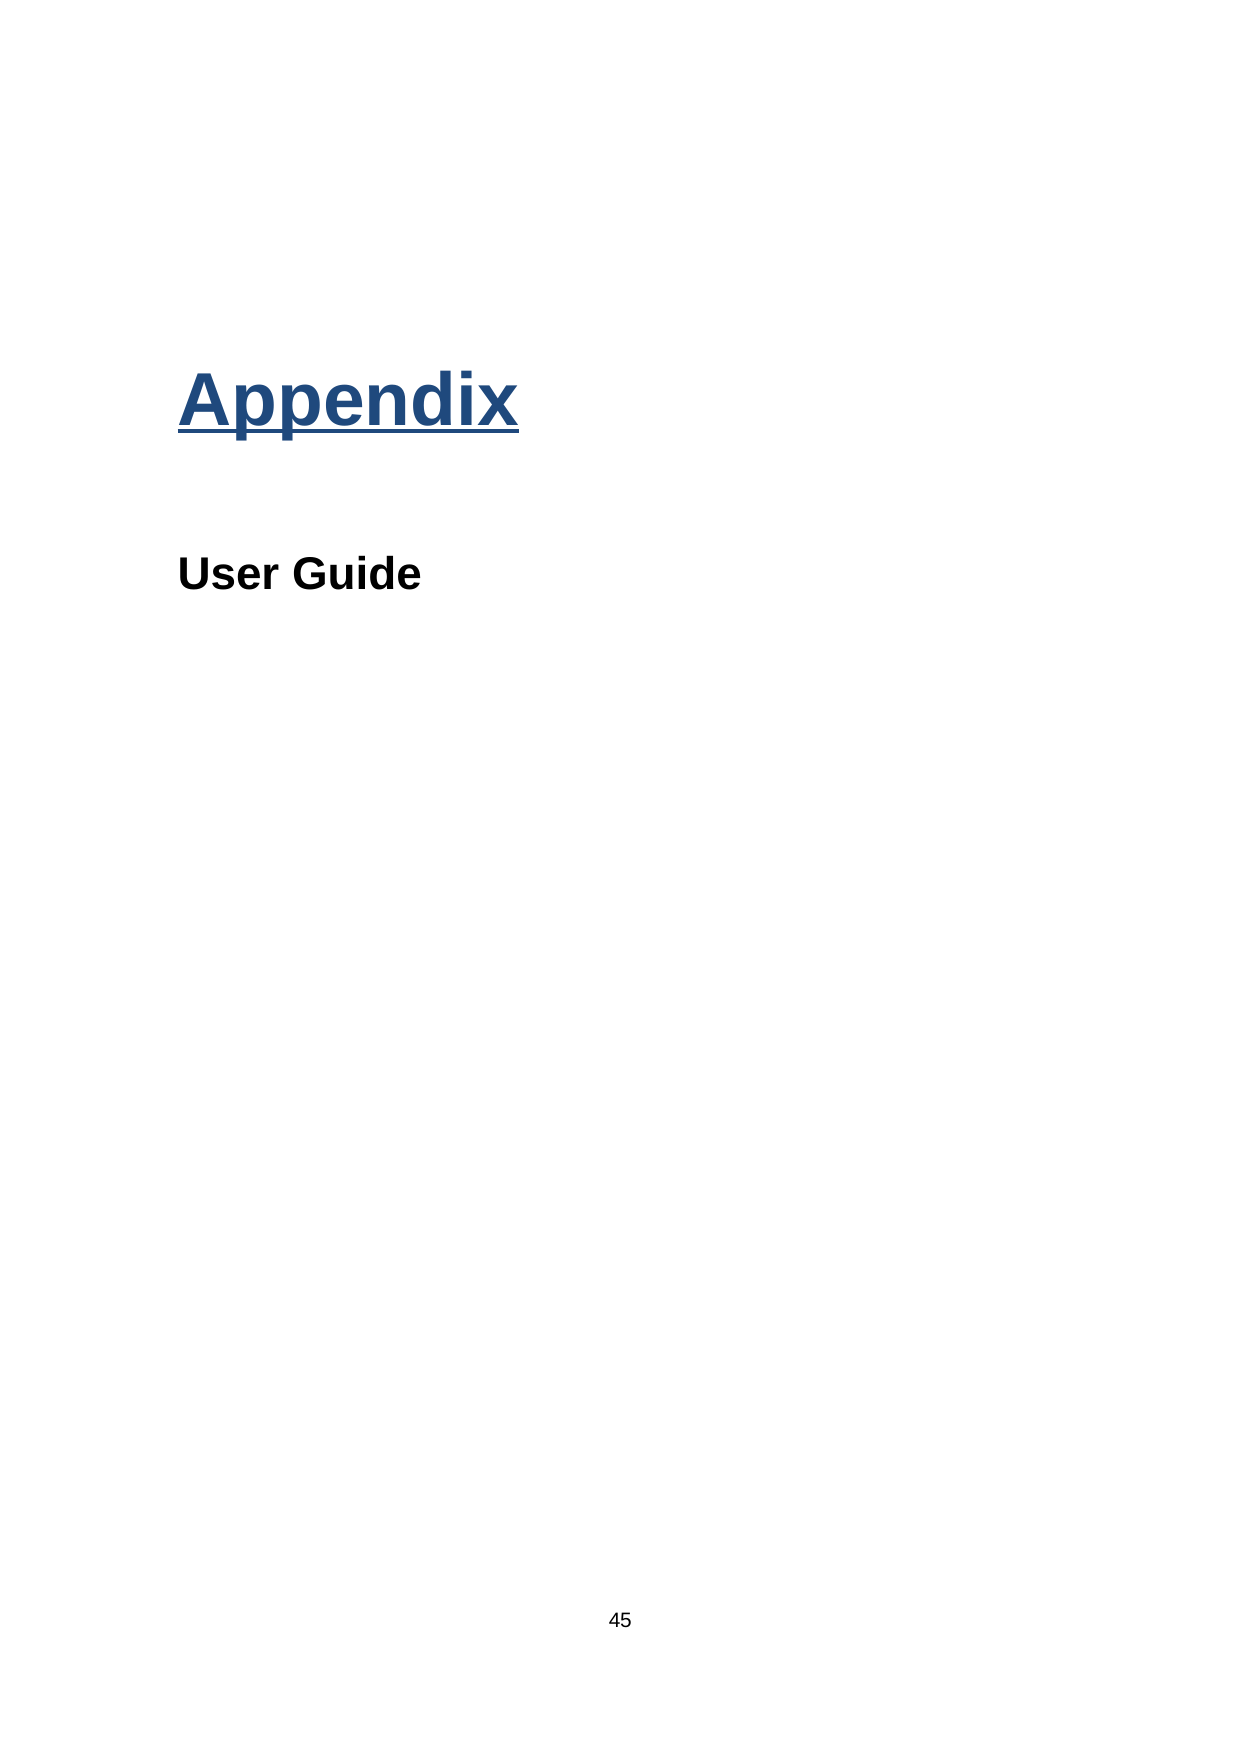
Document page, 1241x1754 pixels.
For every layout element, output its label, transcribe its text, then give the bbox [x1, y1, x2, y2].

title Appendix [177, 354, 1063, 441]
text User Guide [177, 546, 1063, 599]
